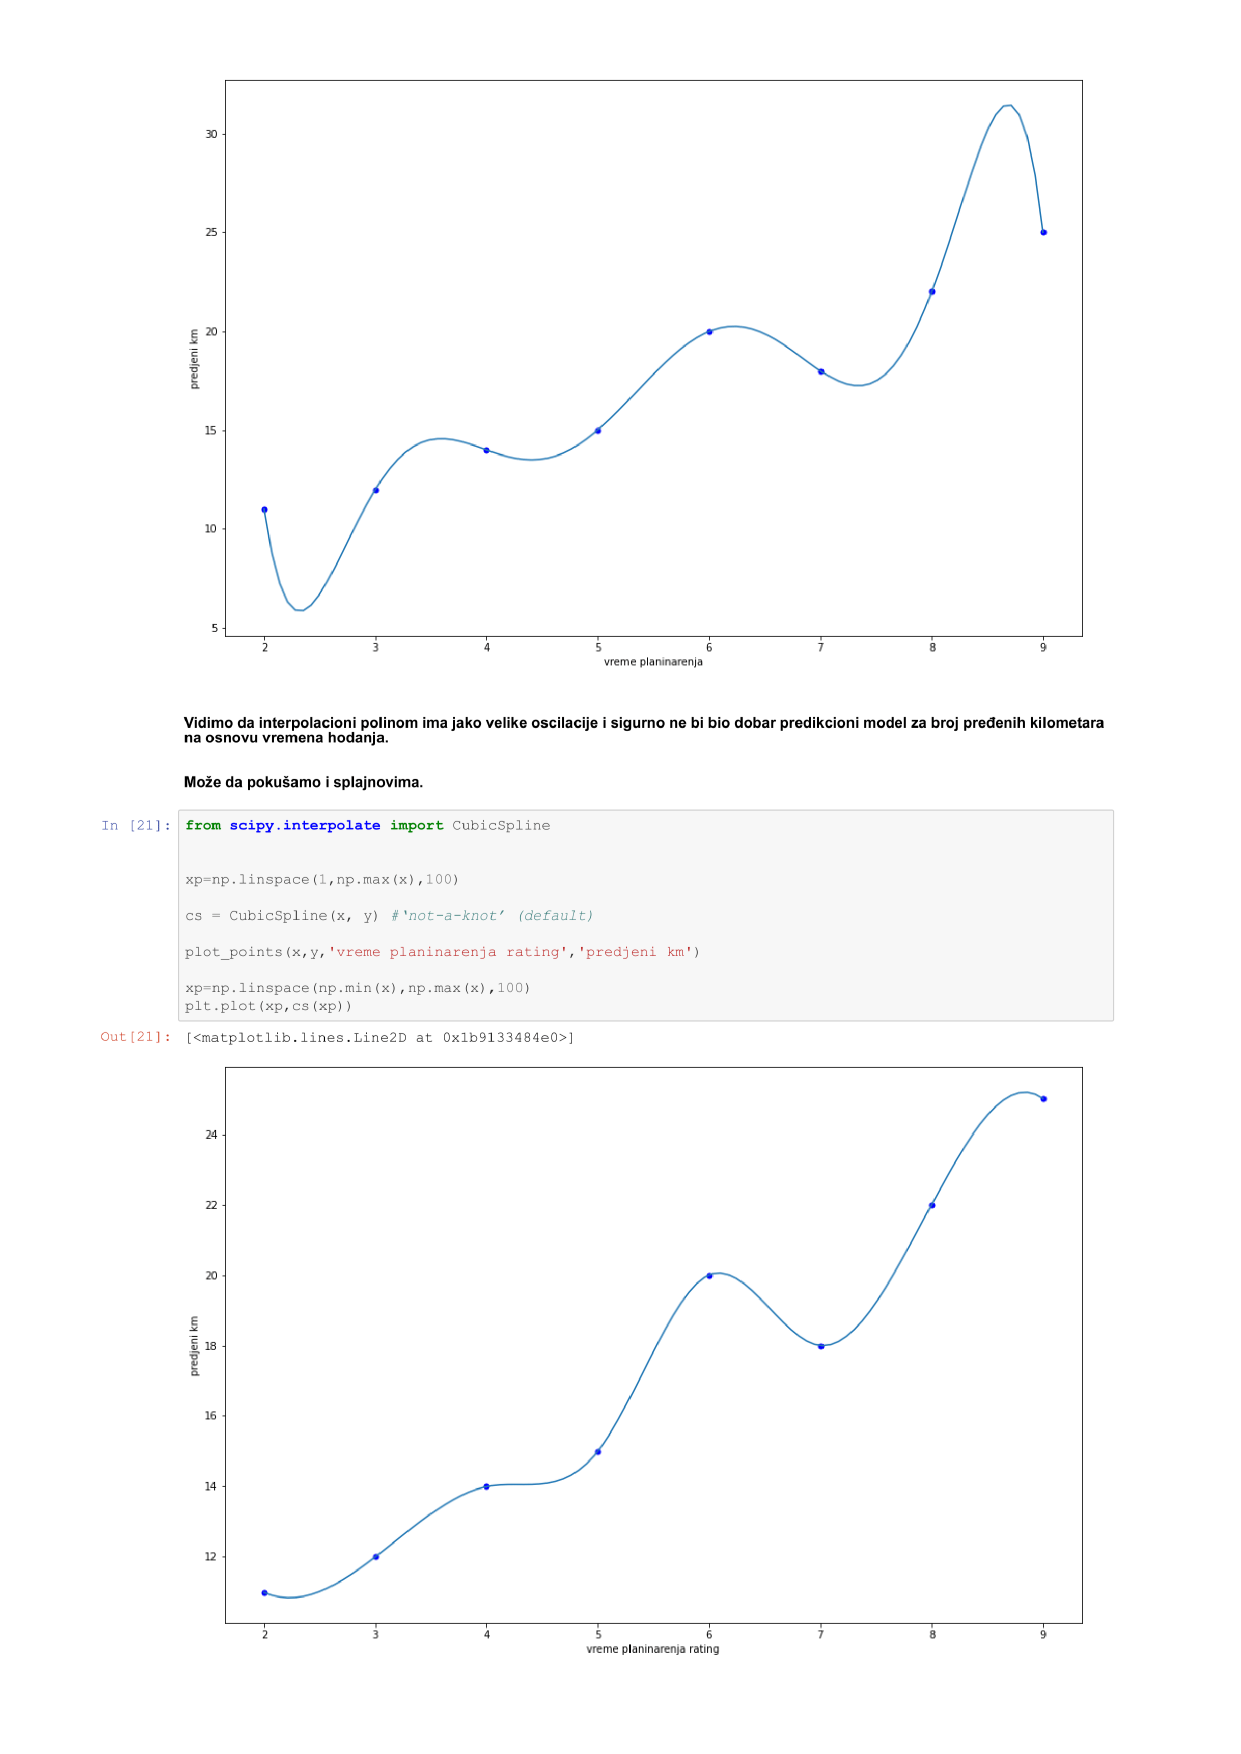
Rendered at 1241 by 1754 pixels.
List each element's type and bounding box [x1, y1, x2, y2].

picture [75, 75, 1129, 1679]
